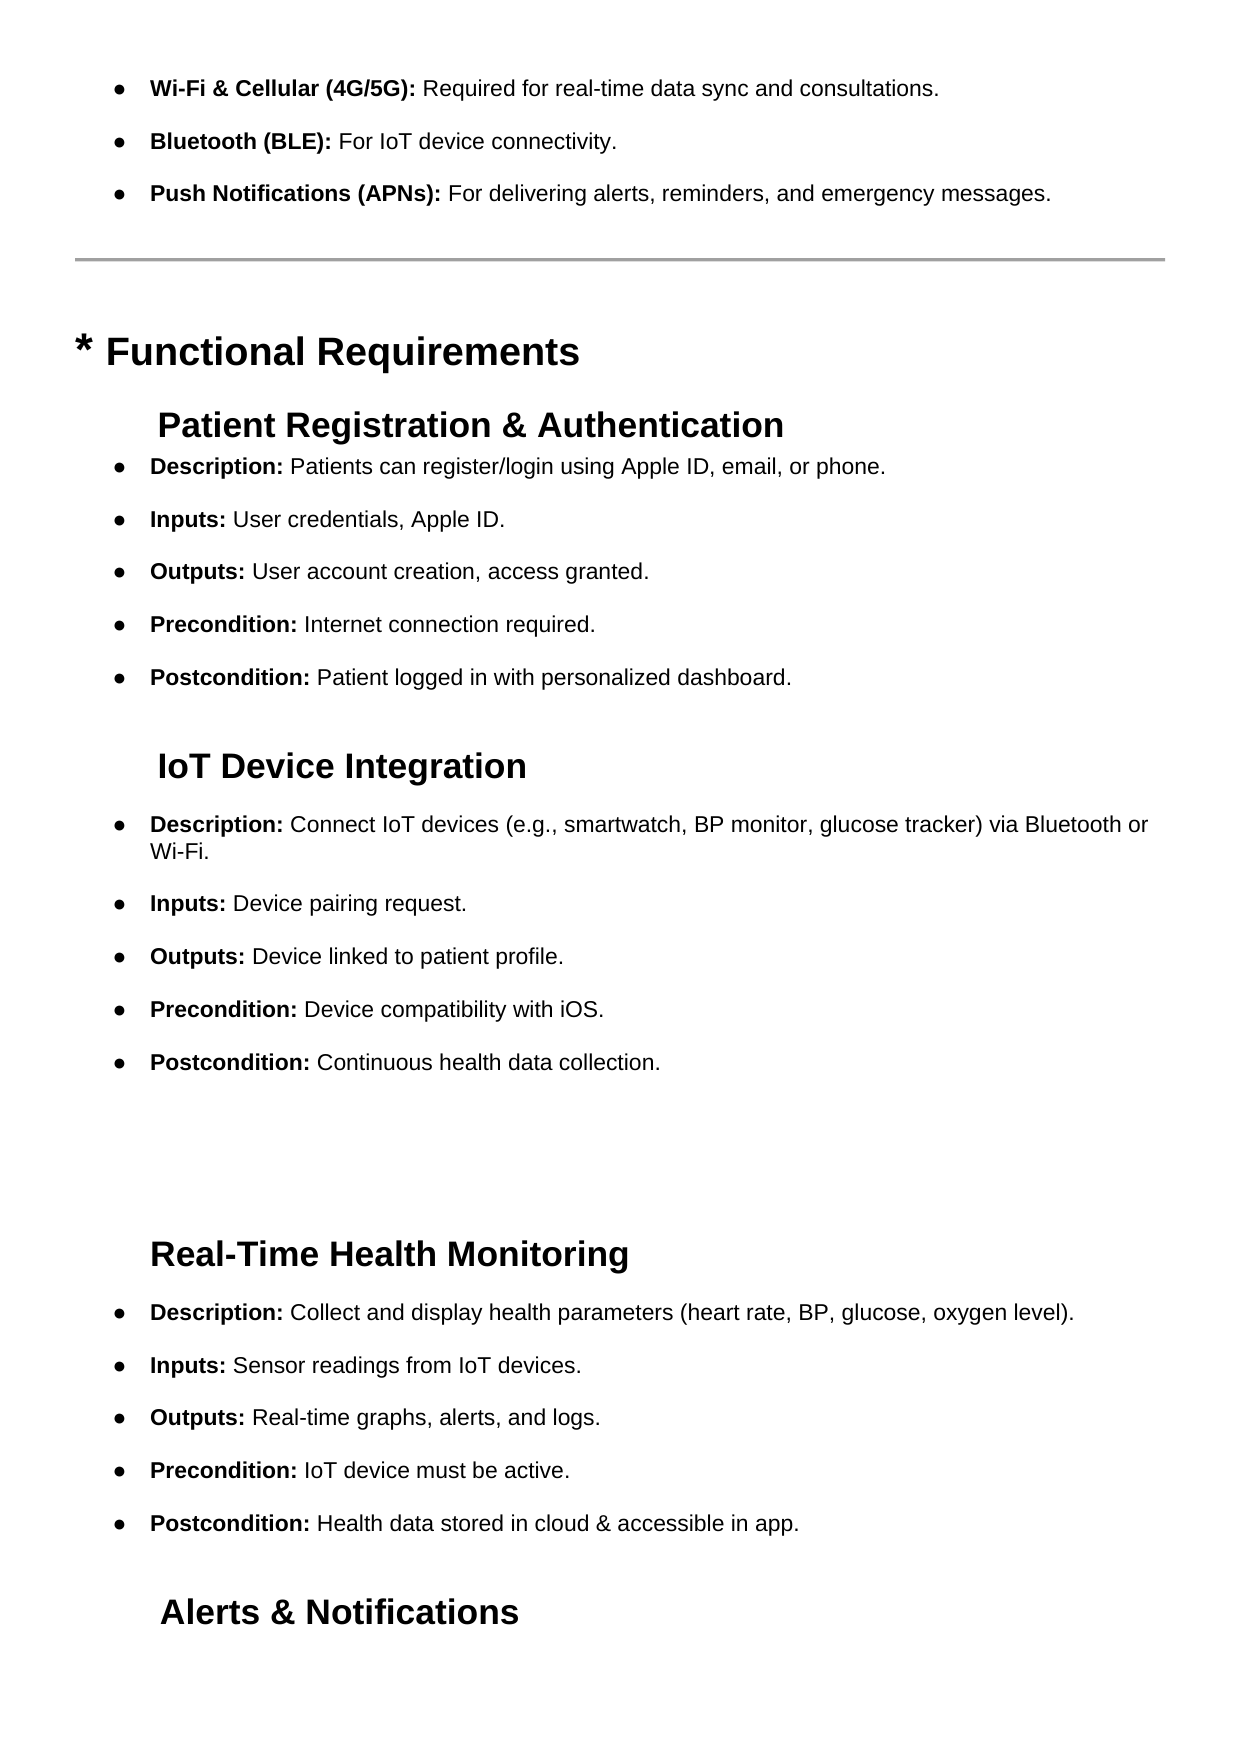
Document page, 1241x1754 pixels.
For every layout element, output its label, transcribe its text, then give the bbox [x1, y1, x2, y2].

list Outputs: User account creation, access granted. [112, 558, 1165, 611]
subtitle Real-Time Health Monitoring [150, 1233, 1165, 1274]
list Push Notifications (APNs): For delivering alerts, reminders, and emergency messages. [112, 180, 1165, 233]
list Postcondition: Patient logged in with personalized dashboard. [112, 664, 1165, 716]
subtitle Alerts & Notifications [150, 1592, 1165, 1632]
subtitle Patient Registration & Authentication [150, 404, 1165, 444]
list Postcondition: Continuous health data collection. [112, 1048, 1165, 1101]
list Precondition: Device compatibility with iOS. [112, 996, 1165, 1048]
list Description: Collect and display health parameters (heart rate, BP, glucose, oxygen level). [112, 1299, 1165, 1352]
list Outputs: Device linked to patient profile. [112, 943, 1165, 996]
list Precondition: Internet connection required. [112, 611, 1165, 664]
list Precondition: IoT device must be active. [112, 1457, 1165, 1510]
list Description: Connect IoT devices (e.g., smartwatch, BP monitor, glucose tracker) via Bluetooth or Wi-Fi. [112, 811, 1165, 890]
list Inputs: User credentials, Apple ID. [112, 506, 1165, 558]
list Wi-Fi & Cellular (4G/5G): Required for real-time data sync and consultations. [112, 75, 1165, 128]
list Outputs: Real-time graphs, alerts, and logs. [112, 1404, 1165, 1457]
subtitle * Functional Requirements [75, 322, 1165, 375]
list Inputs: Device pairing request. [112, 890, 1165, 943]
subtitle IoT Device Integration [150, 746, 1165, 786]
list Description: Patients can register/login using Apple ID, email, or phone. [112, 453, 1165, 506]
list Postcondition: Health data stored in cloud & accessible in app. [112, 1510, 1165, 1562]
list Bluetooth (BLE): For IoT device connectivity. [112, 128, 1165, 180]
list Inputs: Sensor readings from IoT devices. [112, 1352, 1165, 1404]
